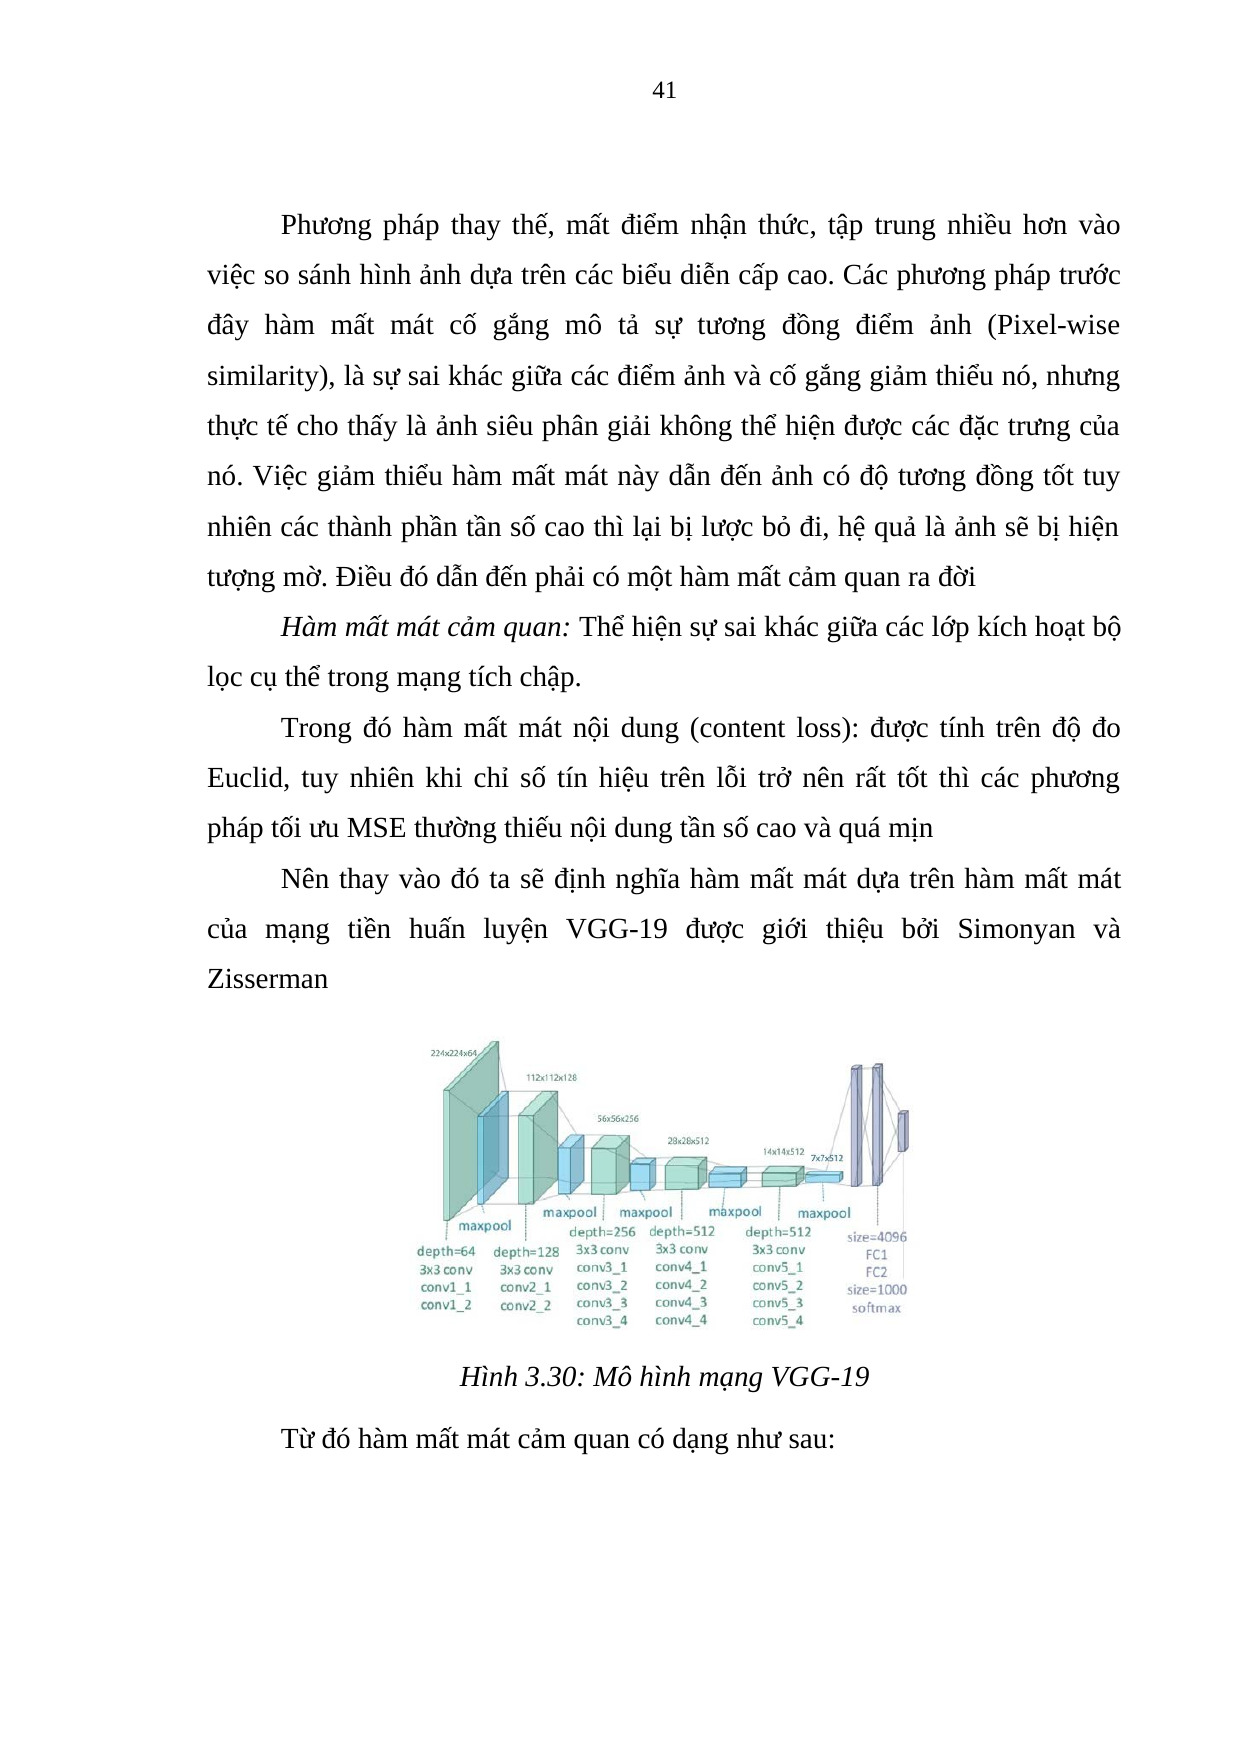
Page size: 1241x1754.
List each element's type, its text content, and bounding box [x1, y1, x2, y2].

text Phương pháp thay thế, mất điểm nhận thức, tập trung nhiều hơn vào việc so sánh hình ảnh dựa trên các biểu diễn cấp cao. Các phương pháp trước đây hàm mất mát cố gắng mô tả sự tương đồng điểm ảnh (Pixel-wise similarity), là sự sai khác giữa các điểm ảnh và cố gắng giảm thiểu nó, nhưng thực tế cho thấy là ảnh siêu phân giải không thể hiện được các đặc trưng của nó. Việc giảm thiểu hàm mất mát này dẫn đến ảnh có độ tương đồng tốt tuy nhiên các thành phần tần số cao thì lại bị lược bỏ đi, hệ quả là ảnh sẽ bị hiện tượng mờ. Điều đó dẫn đến phải có một hàm mất cảm quan ra đời [207, 207, 1122, 592]
text Từ đó hàm mất mát cảm quan có dạng như sau: [207, 1422, 1122, 1455]
picture [409, 1036, 920, 1330]
text Hàm mất mát cảm quan: Thể hiện sự sai khác giữa các lớp kích hoạt bộ lọc cụ thể trong mạng tích chập. [207, 609, 1122, 693]
text Nên thay vào đó ta sẽ định nghĩa hàm mất mát dựa trên hàm mất mát của mạng tiền huấn luyện VGG-19 được giới thiệu bởi Simonyan và Zisserman [207, 861, 1122, 995]
text Trong đó hàm mất mát nội dung (content loss): được tính trên độ đo Euclid, tuy nhiên khi chỉ số tín hiệu trên lỗi trở nên rất tốt thì các phương pháp tối ưu MSE thường thiếu nội dung tần số cao và quá mịn [207, 710, 1122, 844]
